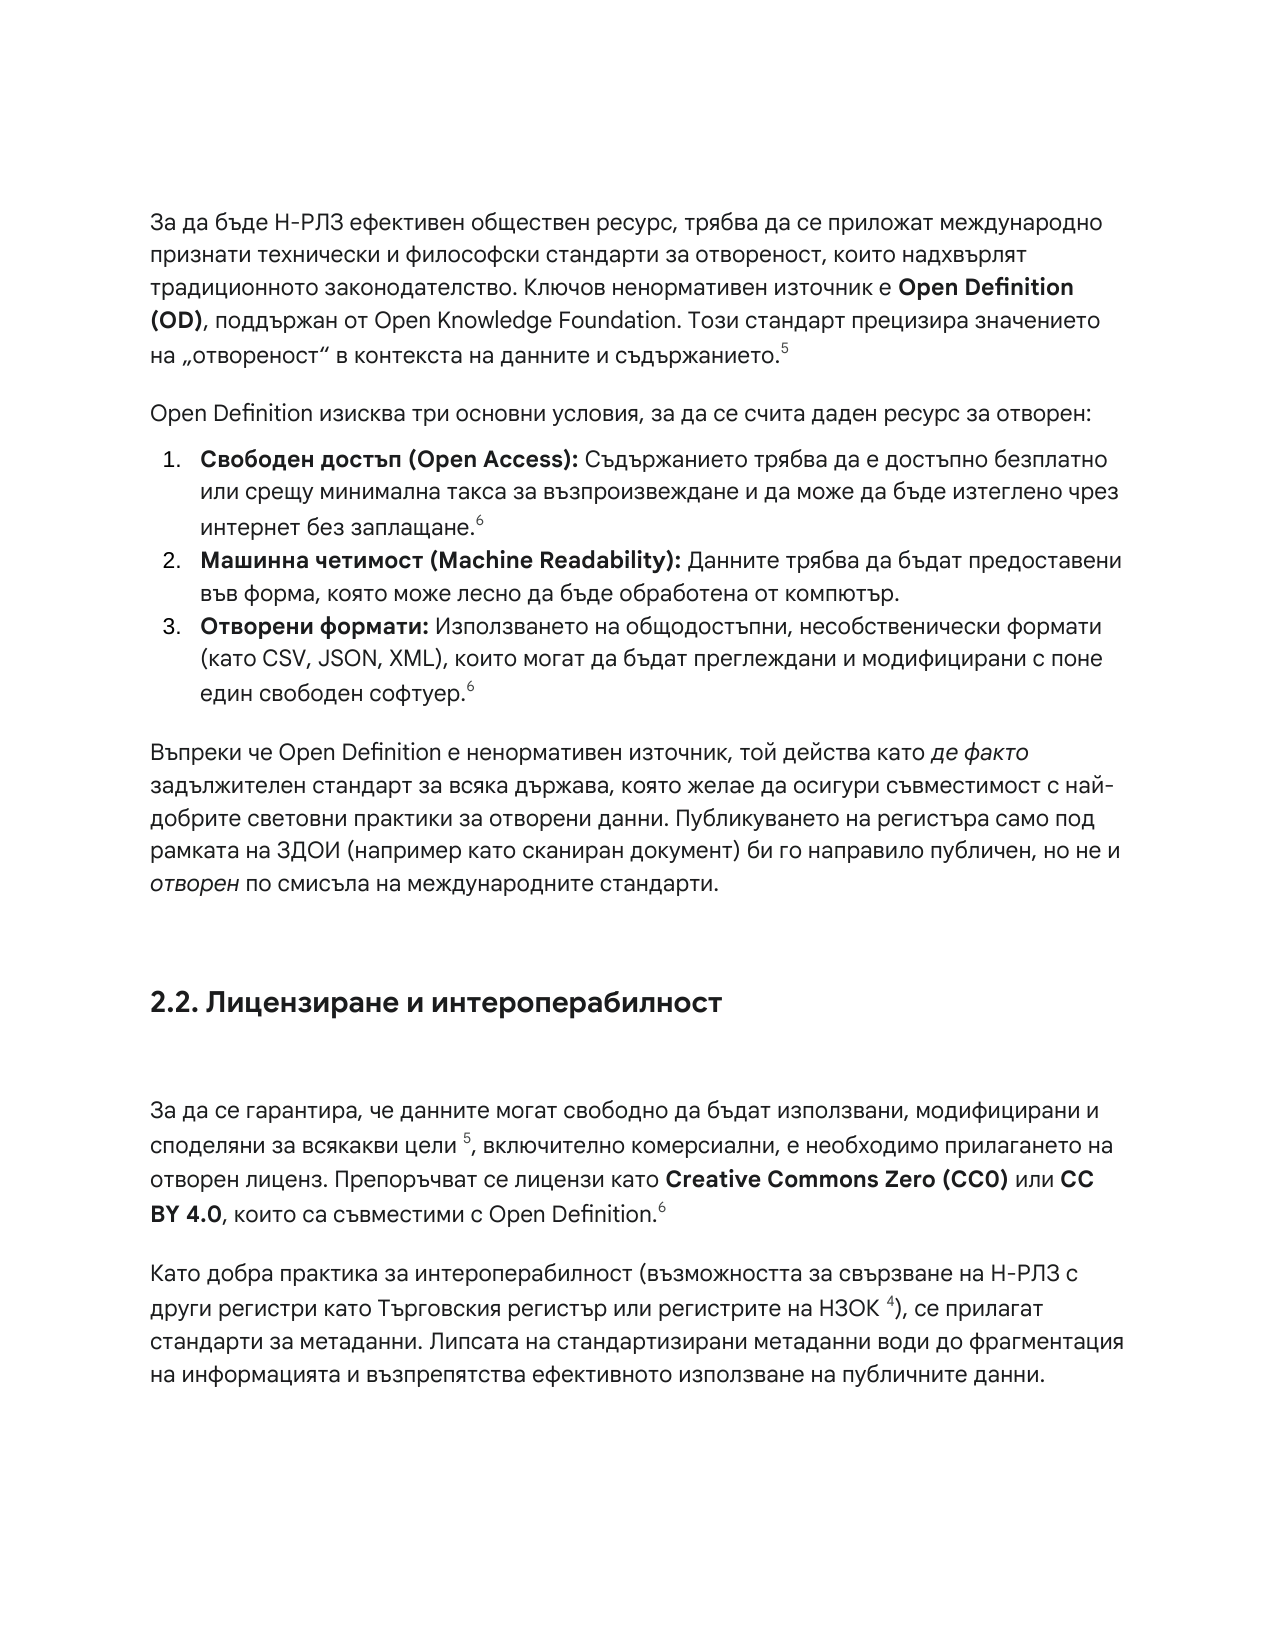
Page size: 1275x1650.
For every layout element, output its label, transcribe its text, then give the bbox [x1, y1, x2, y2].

text Като добра практика за интероперабилност (възможността за свързване на Н-РЛЗ с други регистри като Търговския регистър или регистрите на НЗОК 4), се прилагат стандарти за метаданни. Липсата на стандартизирани метаданни води до фрагментация на информацията и възпрепятства ефективното използване на публичните данни. [150, 1259, 1125, 1389]
list Машинна четимост (Machine Readability): Данните трябва да бъдат предоставени във форма, която може лесно да бъде обработена от компютър. [162, 546, 1125, 608]
text Open Definition изисква три основни условия, за да се счита даден ресурс за отворен: [150, 400, 1125, 428]
text За да бъде Н-РЛЗ ефективен обществен ресурс, трябва да се приложат международно признати технически и философски стандарти за отвореност, които надхвърлят традиционното законодателство. Ключов ненормативен източник е Open Definition (OD), поддържан от Open Knowledge Foundation. Този стандарт прецизира значението на „отвореност“ в контекста на данните и съдържанието.5 [150, 208, 1125, 370]
list Свободен достъп (Open Access): Съдържанието трябва да е достъпно безплатно или срещу минимална такса за възпроизвеждане и да може да бъде изтеглено чрез интернет без заплащане.6 [162, 445, 1125, 542]
text Въпреки че Open Definition е ненормативен източник, той действа като де факто задължителен стандарт за всяка държава, която желае да осигури съвместимост с най-добрите световни практики за отворени данни. Публикуването на регистъра само под рамката на ЗДОИ (например като сканиран документ) би го направило публичен, но не и отворен по смисъла на международните стандарти. [150, 738, 1125, 898]
list Отворени формати: Използването на общодостъпни, несобственически формати (като CSV, JSON, XML), които могат да бъдат преглеждани и модифицирани с поне един свободен софтуер.6 [162, 612, 1125, 709]
text За да се гарантира, че данните могат свободно да бъдат използвани, модифицирани и споделяни за всякакви цели 5, включително комерсиални, е необходимо прилагането на отворен лиценз. Препоръчват се лицензи като Creative Commons Zero (CC0) или CC BY 4.0, които са съвместими с Open Definition.6 [150, 1097, 1125, 1229]
subtitle 2.2. Лицензиране и интероперабилност [150, 985, 1125, 1021]
